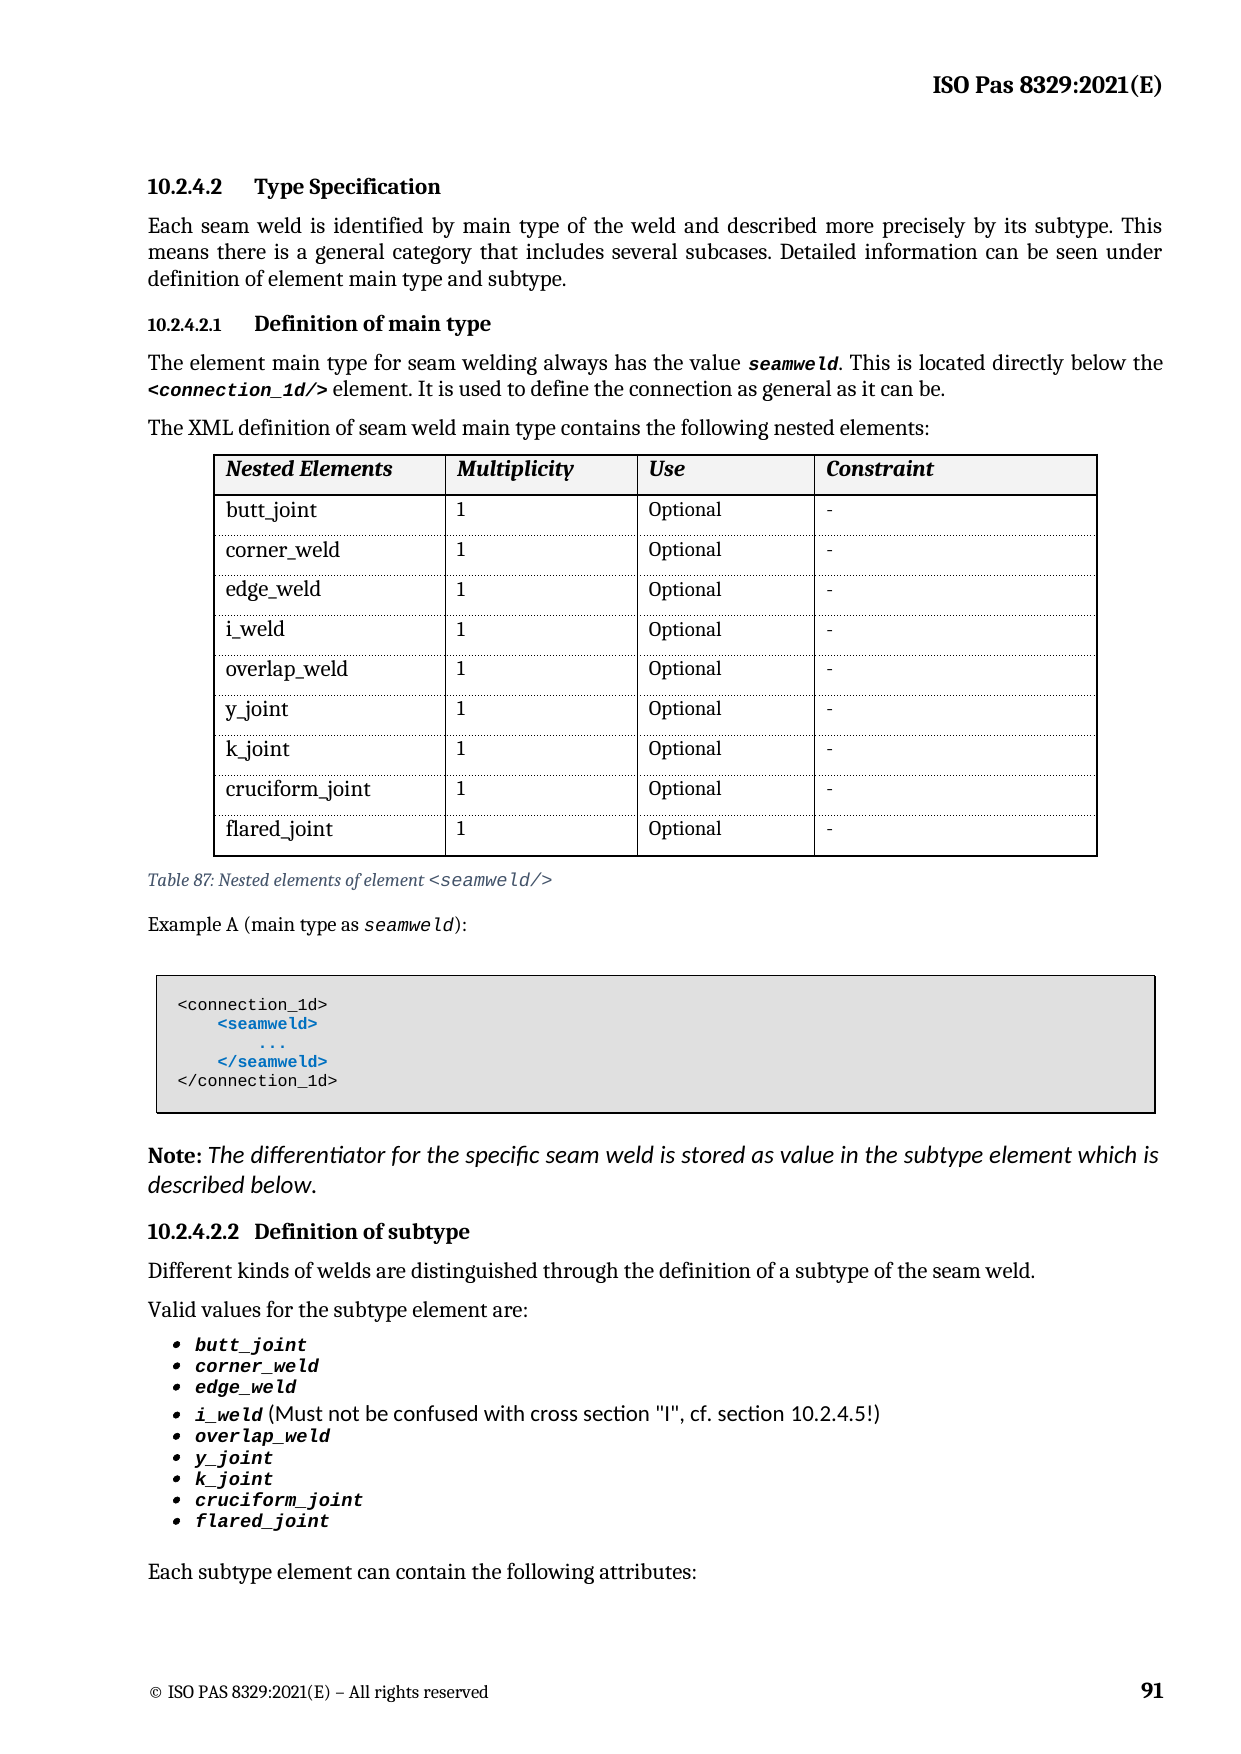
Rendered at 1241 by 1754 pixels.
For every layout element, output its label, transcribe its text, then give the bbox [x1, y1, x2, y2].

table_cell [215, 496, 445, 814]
subtitle Definition of subtype [148, 1219, 1163, 1245]
text Table 87: Nested elements of element <seamweld/> [148, 869, 1163, 892]
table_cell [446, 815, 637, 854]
list overlap_weld [171, 1427, 1163, 1448]
list y_joint [171, 1448, 1163, 1470]
list flared_joint [171, 1512, 1163, 1533]
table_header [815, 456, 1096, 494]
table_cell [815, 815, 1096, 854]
text ... [157, 1031, 1154, 1050]
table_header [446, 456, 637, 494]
list cruciform_joint [171, 1491, 1163, 1512]
text <seamweld> [157, 1013, 1154, 1031]
text Example A (main type as seamweld): [148, 912, 1163, 937]
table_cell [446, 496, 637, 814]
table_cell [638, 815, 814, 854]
text <connection_1d> [157, 994, 1154, 1013]
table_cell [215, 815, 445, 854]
text Each subtype element can contain the following attributes: [148, 1558, 1163, 1585]
subtitle Type Specification [148, 174, 1163, 200]
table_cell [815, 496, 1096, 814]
text Different kinds of welds are distinguished through the definition of a subtype of the seam weld. [148, 1258, 1163, 1284]
list edge_weld [171, 1378, 1163, 1399]
list corner_weld [171, 1357, 1163, 1378]
list k_joint [171, 1470, 1163, 1491]
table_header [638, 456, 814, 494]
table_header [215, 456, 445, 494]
subtitle Definition of main type [148, 311, 1163, 337]
text The XML definition of seam weld main type contains the following nested elements: [148, 414, 1163, 441]
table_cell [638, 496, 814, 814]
text Each seam weld is identified by main type of the weld and described more precisely by its subtype. This means there is a general category that includes several subcases. Detailed information can be seen under definition of element main type and subtype. [148, 213, 1163, 292]
text </seamweld> [157, 1050, 1154, 1069]
text The element main type for seam welding always has the value seamweld. This is located directly below the <connection_1d/> element. It is used to define the connection as general as it can be. [148, 349, 1163, 402]
list butt_joint [171, 1336, 1163, 1357]
text </connection_1d> [157, 1069, 1154, 1088]
list i_weld (Must not be confused with cross section "I", cf. section 10.2.4.5!) [171, 1399, 1163, 1427]
text Note: The differentiator for the specific seam weld is stored as value in the subtype element which is described below. [148, 1139, 1163, 1200]
text Valid values for the subtype element are: [148, 1297, 1163, 1323]
